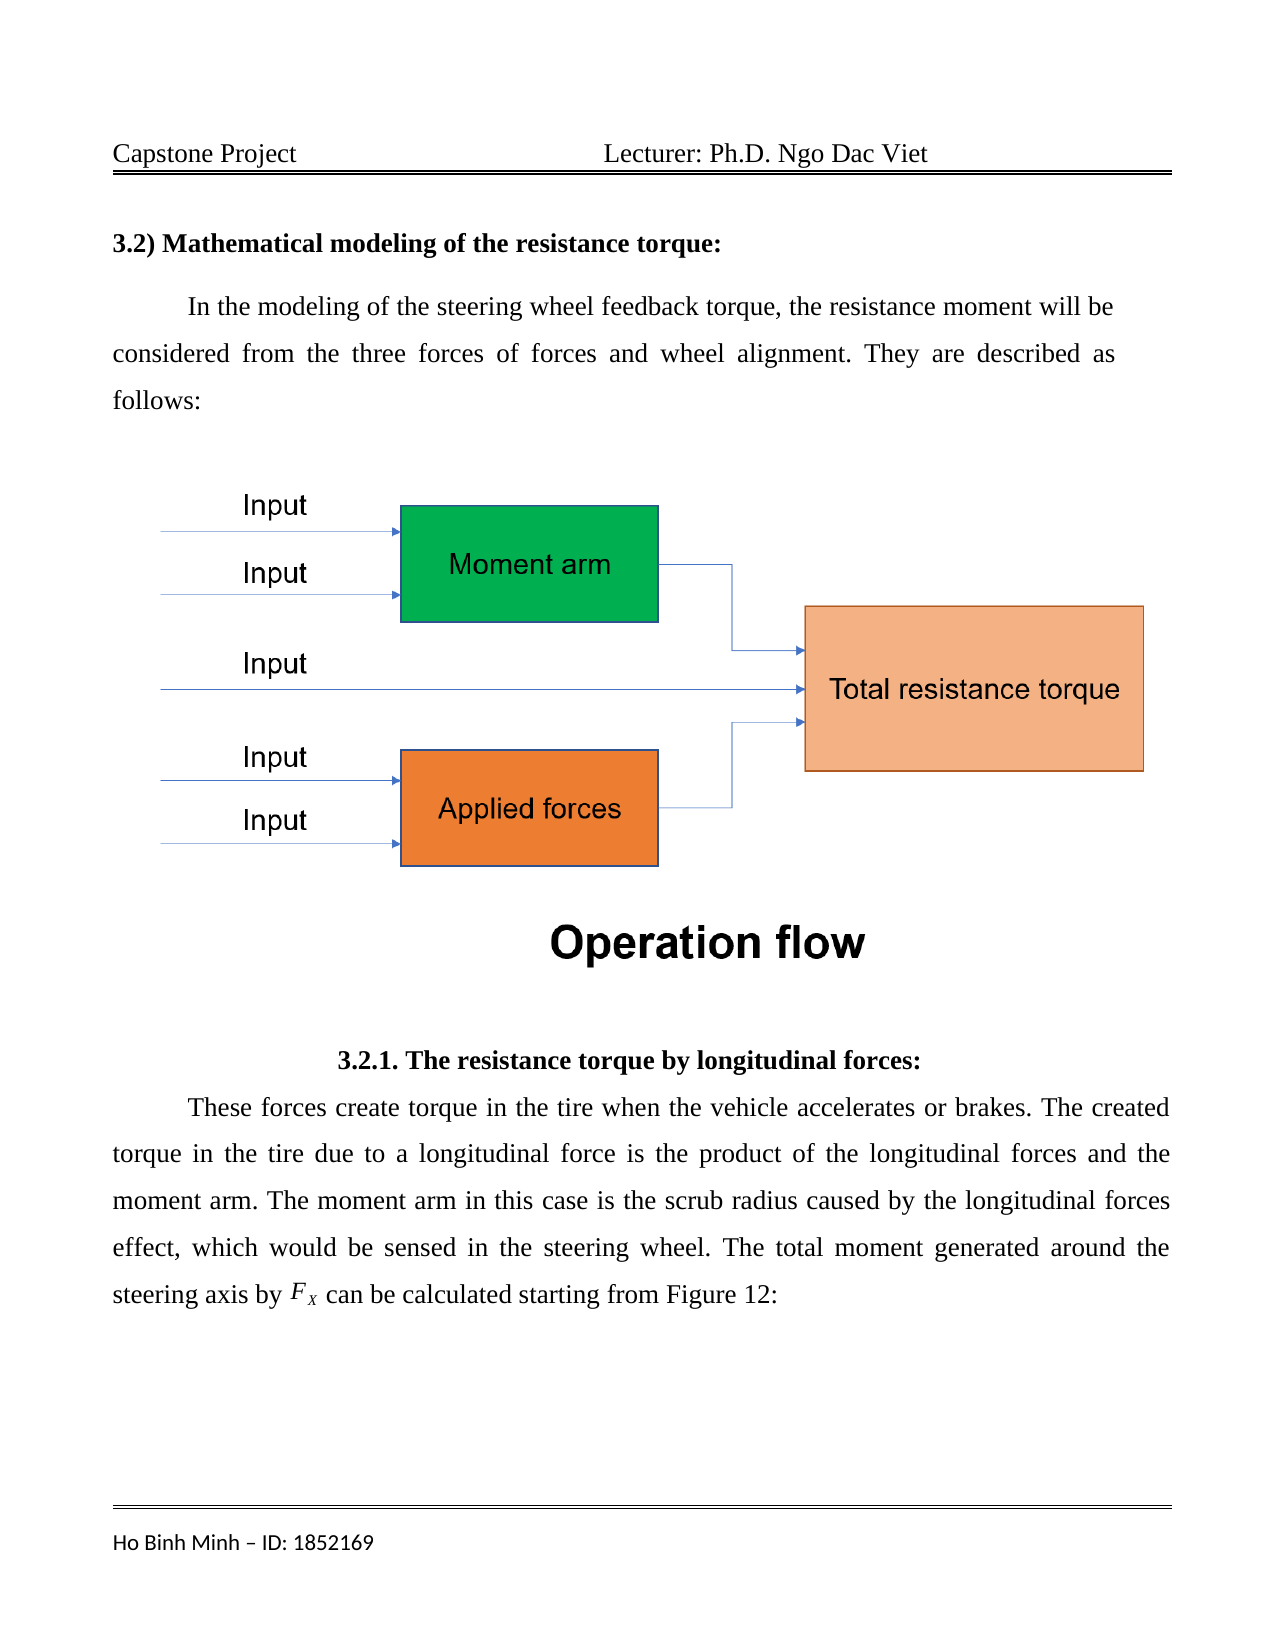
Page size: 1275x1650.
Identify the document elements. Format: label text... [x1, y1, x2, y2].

picture [121, 447, 1182, 1010]
text In the modeling of the steering wheel feedback torque, the resistance moment will be considered from the three forces of forces and wheel alignment. They are described as follows: [112, 290, 1116, 415]
text These forces create torque in the tire when the vehicle accelerates or brakes. The created torque in the tire due to a longitudinal force is the product of the longitudinal forces and the moment arm. The moment arm in this case is the scrub radius caused by the longitudinal forces effect, which would be sensed in the steering wheel. The total moment generated around the steering axis by can be calculated starting from Figure 12: [112, 1091, 1172, 1309]
subtitle 3.2.1. The resistance torque by longitudinal forces: [262, 1044, 1172, 1075]
list 3.2) Mathematical modeling of the resistance torque: [112, 227, 1116, 258]
